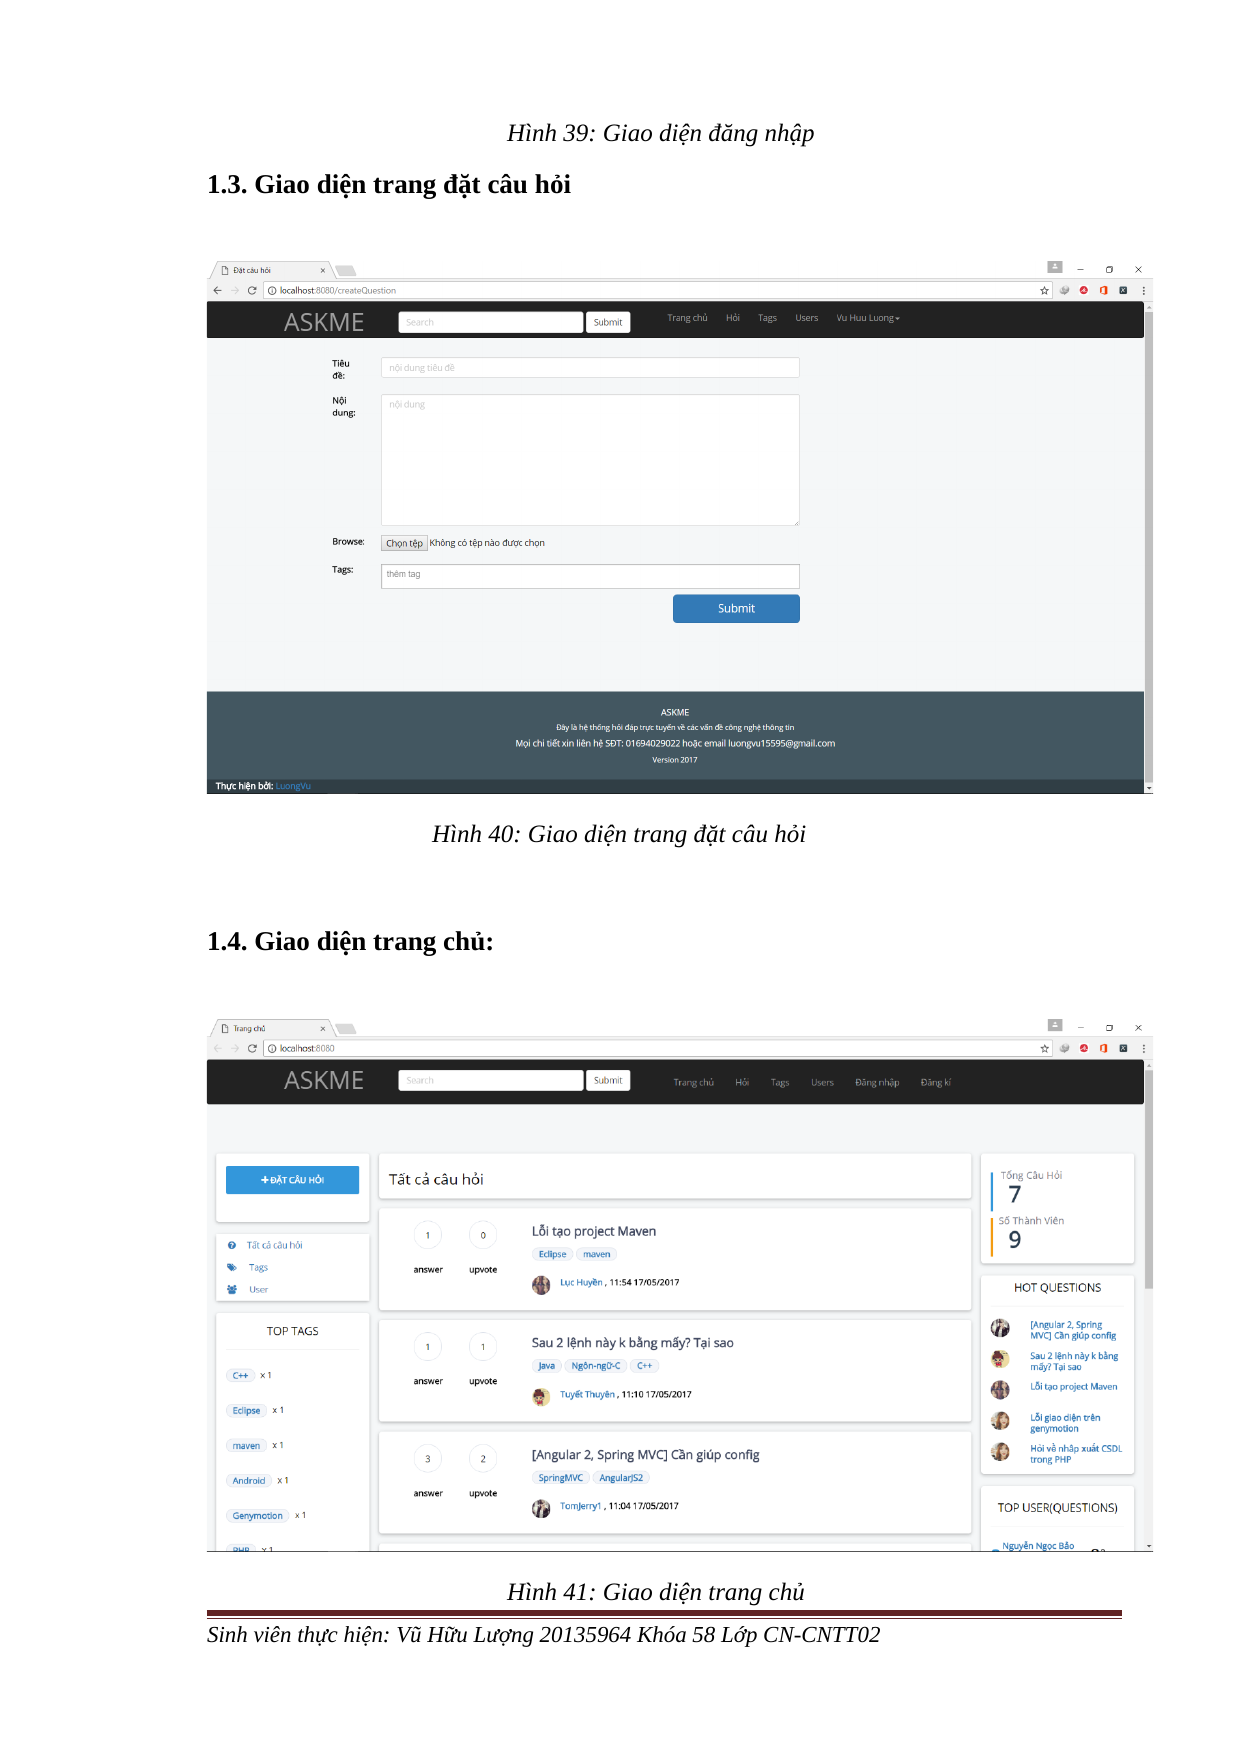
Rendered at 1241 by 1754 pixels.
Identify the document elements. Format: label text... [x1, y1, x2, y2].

text Hình 39: Giao diện đăng nhập [432, 118, 1122, 147]
text Hình 40: Giao diện trang đặt câu hỏi [357, 819, 1122, 848]
text Hình 41: Giao diện trang chủ [432, 1577, 1122, 1606]
picture [206, 261, 1154, 794]
subtitle 1.4. Giao diện trang chủ: [207, 925, 1122, 957]
subtitle 1.3. Giao diện trang đặt câu hỏi [207, 168, 1122, 199]
picture [206, 1019, 1154, 1552]
